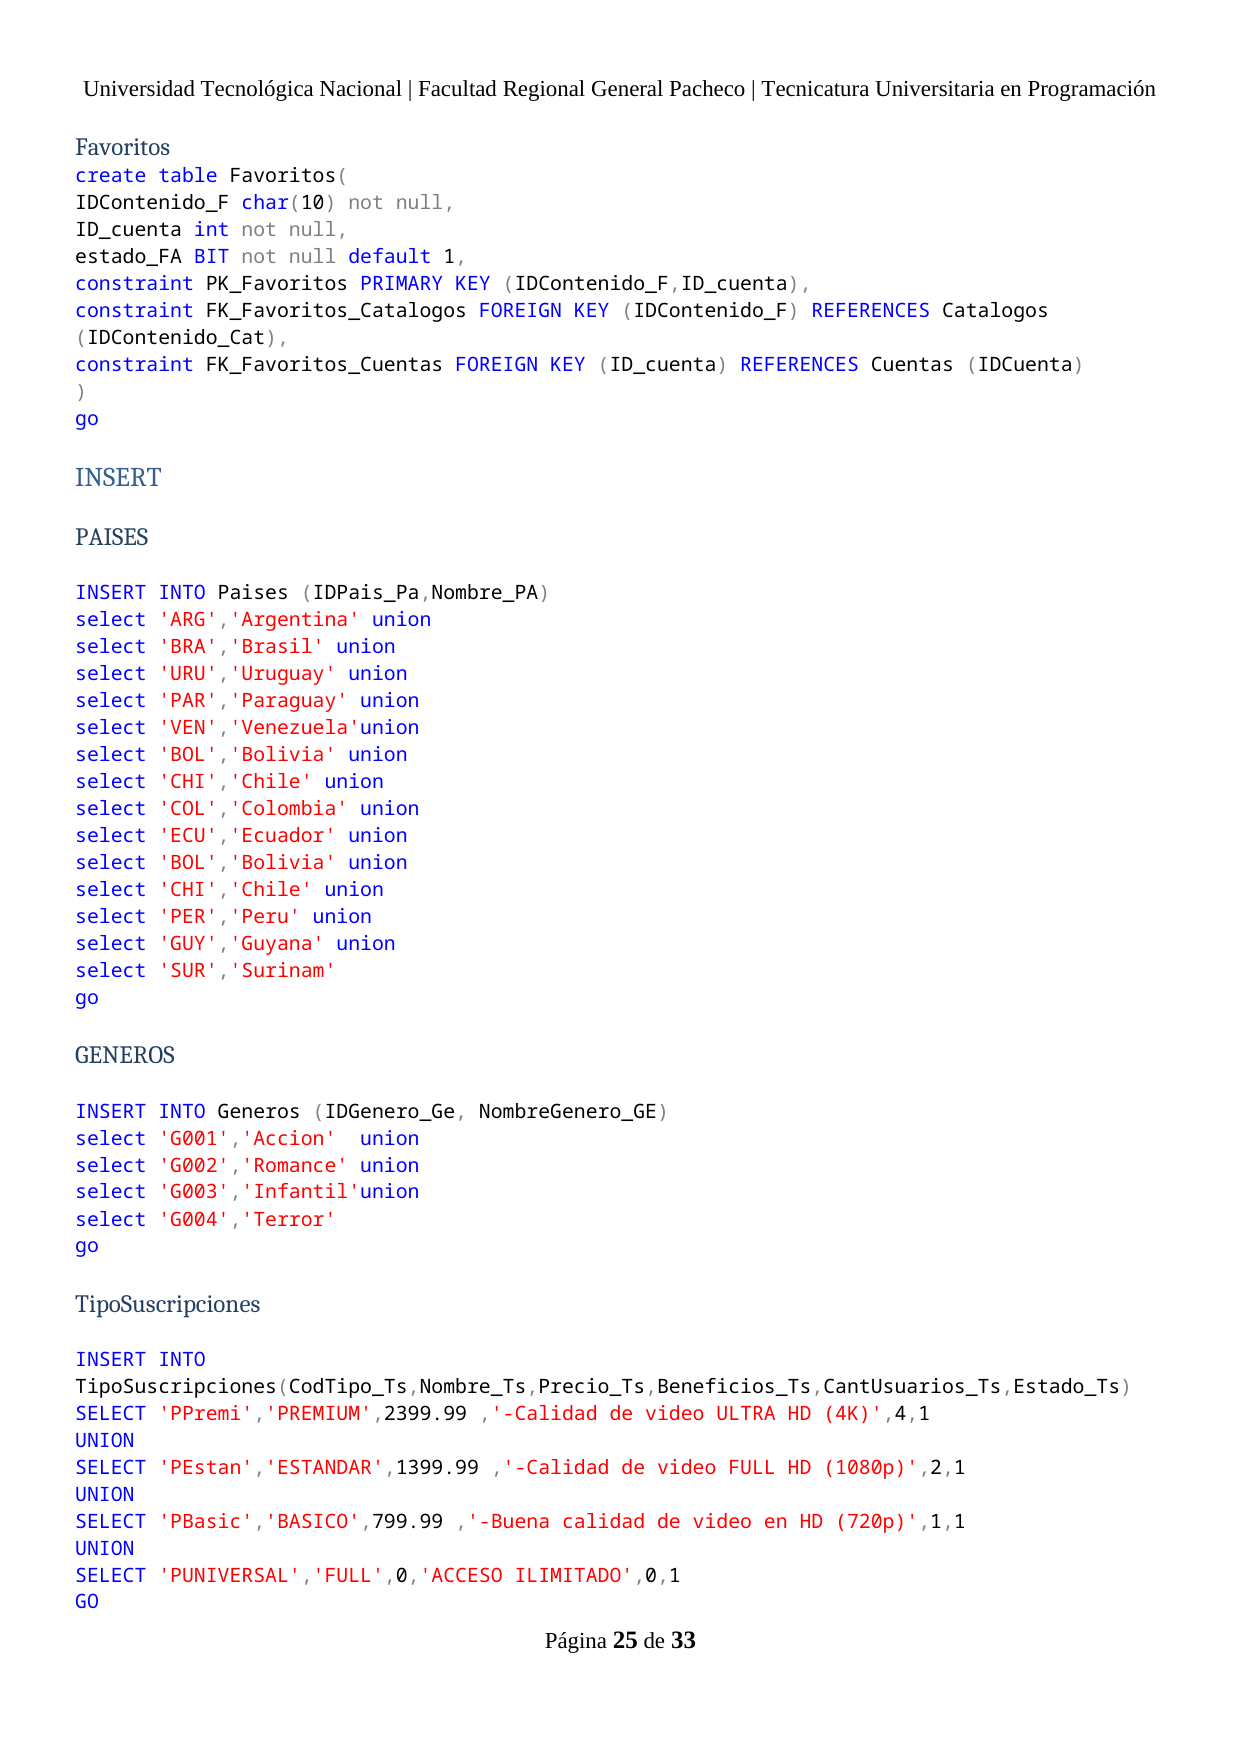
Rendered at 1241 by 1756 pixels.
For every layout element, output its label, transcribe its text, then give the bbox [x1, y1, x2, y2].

subtitle GENEROS [75, 1041, 1165, 1070]
text IDContenido_F char(10) not null, [75, 188, 1165, 215]
subtitle PAISES [75, 523, 1165, 552]
text select 'G002','Romance' union [75, 1151, 1165, 1178]
text select 'PAR','Paraguay' union [75, 686, 1165, 713]
subtitle INSERT [75, 462, 1165, 493]
text select 'BOL','Bolivia' union [75, 848, 1165, 875]
text select 'ARG','Argentina' union [75, 605, 1165, 632]
subtitle Favoritos [75, 132, 1165, 161]
text go [75, 983, 1165, 1010]
text constraint FK_Favoritos_Cuentas FOREIGN KEY (ID_cuenta) REFERENCES Cuentas (IDCuenta) [75, 350, 1165, 377]
text go [75, 1232, 1165, 1259]
text GO [75, 1588, 1165, 1615]
text select 'G004','Terror' [75, 1205, 1165, 1232]
text select 'SUR','Surinam' [75, 956, 1165, 983]
text select 'CHI','Chile' union [75, 875, 1165, 902]
text SELECT 'PBasic','BASICO',799.99 ,'-Buena calidad de video en HD (720p)',1,1 [75, 1507, 1165, 1534]
text INSERT INTO TipoSuscripciones(CodTipo_Ts,Nombre_Ts,Precio_Ts,Beneficios_Ts,CantUsuarios_Ts,Estado_Ts) [75, 1345, 1165, 1399]
text select 'G001','Accion' union [75, 1124, 1165, 1151]
text select 'CHI','Chile' union [75, 767, 1165, 794]
text select 'BRA','Brasil' union [75, 632, 1165, 659]
text SELECT 'PUNIVERSAL','FULL',0,'ACCESO ILIMITADO',0,1 [75, 1561, 1165, 1588]
text select 'GUY','Guyana' union [75, 929, 1165, 956]
text ) [75, 377, 1165, 404]
text SELECT 'PPremi','PREMIUM',2399.99 ,'-Calidad de video ULTRA HD (4K)',4,1 [75, 1399, 1165, 1426]
text select 'VEN','Venezuela'union [75, 713, 1165, 740]
text select 'ECU','Ecuador' union [75, 821, 1165, 848]
text constraint PK_Favoritos PRIMARY KEY (IDContenido_F,ID_cuenta), [75, 269, 1165, 296]
text select 'COL','Colombia' union [75, 794, 1165, 821]
text SELECT 'PEstan','ESTANDAR',1399.99 ,'-Calidad de video FULL HD (1080p)',2,1 [75, 1453, 1165, 1480]
text go [75, 404, 1165, 431]
text INSERT INTO Generos (IDGenero_Ge, NombreGenero_GE) [75, 1097, 1165, 1124]
text estado_FA BIT not null default 1, [75, 242, 1165, 269]
text select 'BOL','Bolivia' union [75, 740, 1165, 767]
text UNION [75, 1480, 1165, 1507]
text ID_cuenta int not null, [75, 215, 1165, 242]
text UNION [75, 1426, 1165, 1453]
text constraint FK_Favoritos_Catalogos FOREIGN KEY (IDContenido_F) REFERENCES Catalogos (IDContenido_Cat), [75, 296, 1165, 350]
subtitle TipoSuscripciones [75, 1290, 1165, 1319]
text INSERT INTO Paises (IDPais_Pa,Nombre_PA) [75, 578, 1165, 605]
text create table Favoritos( [75, 161, 1165, 188]
text select 'URU','Uruguay' union [75, 659, 1165, 686]
text UNION [75, 1534, 1165, 1561]
text select 'G003','Infantil'union [75, 1178, 1165, 1205]
text select 'PER','Peru' union [75, 902, 1165, 929]
